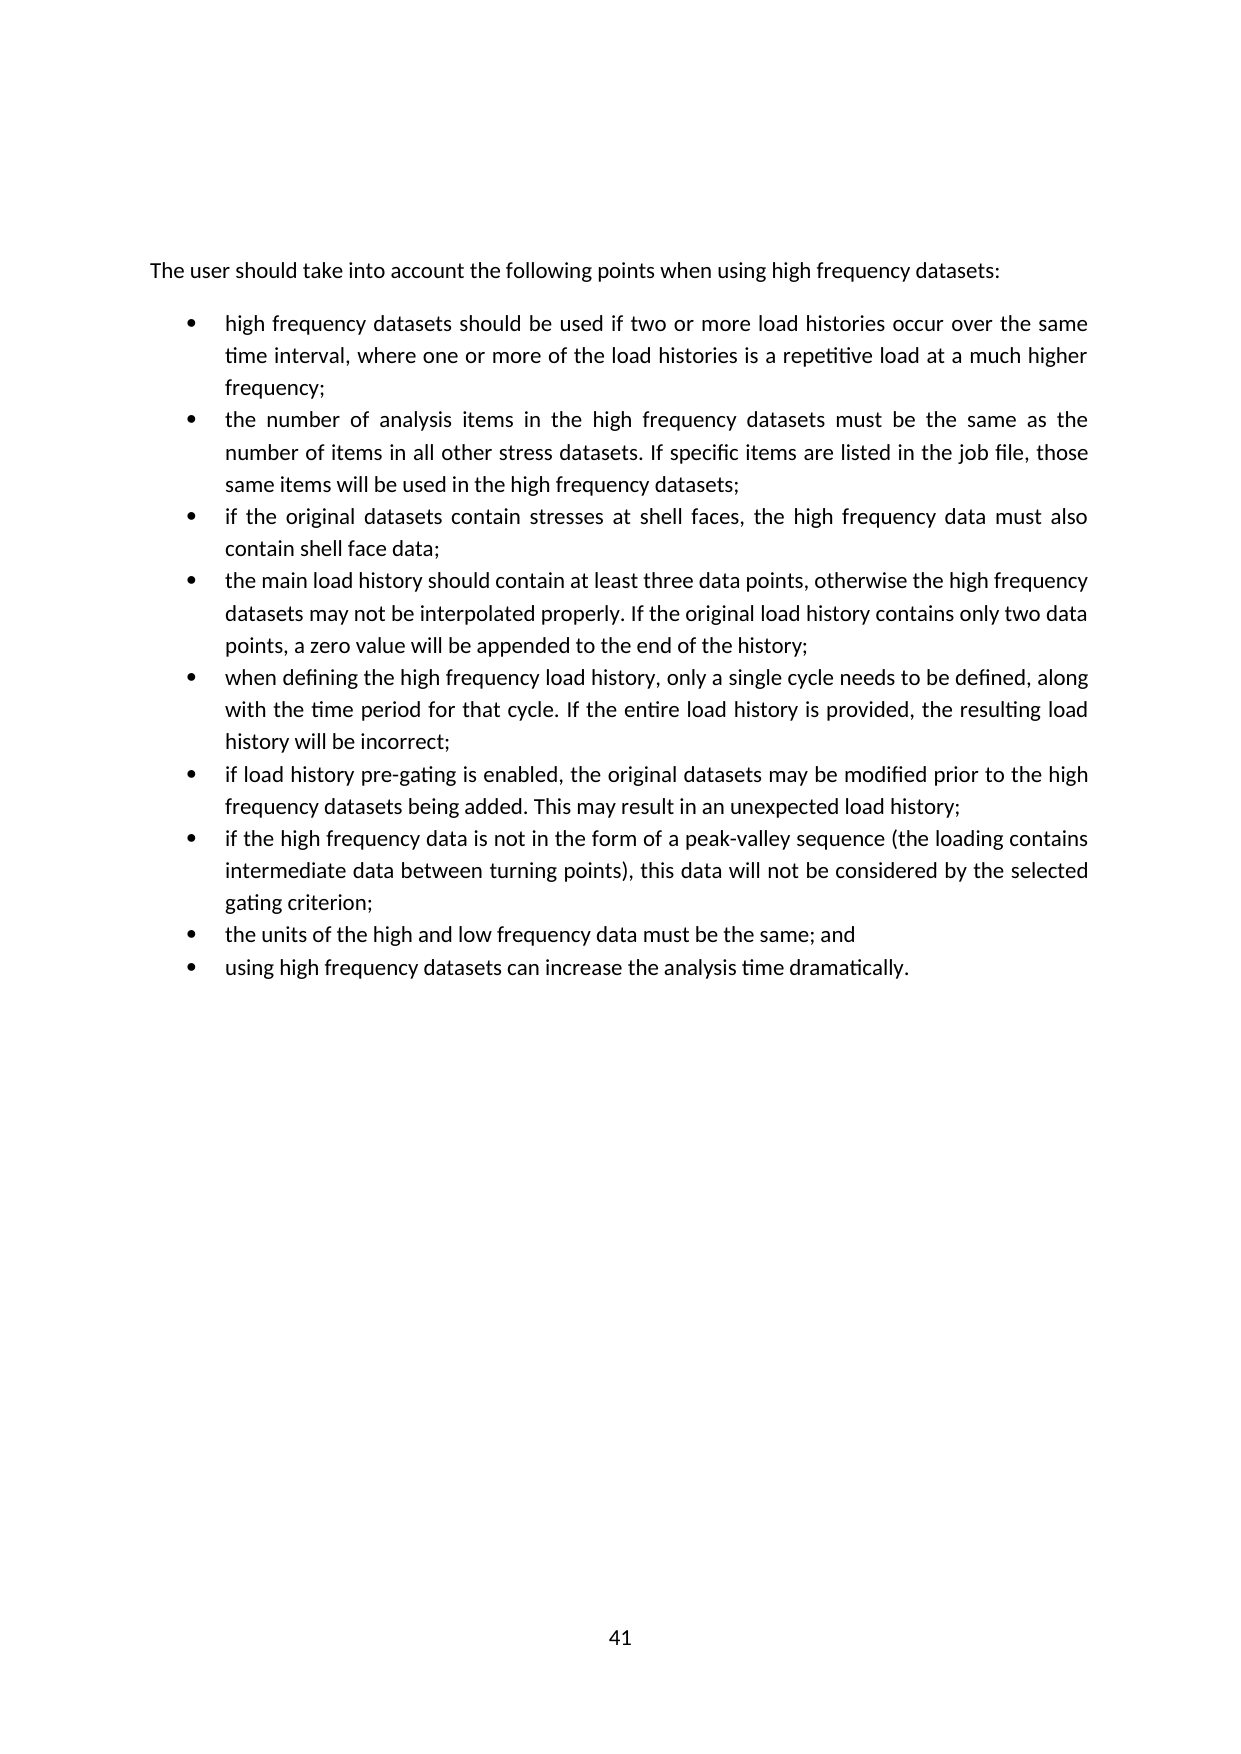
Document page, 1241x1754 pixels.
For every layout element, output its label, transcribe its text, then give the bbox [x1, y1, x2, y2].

list the main load history should contain at least three data points, otherwise the high frequency datasets may not be interpolated properly. If the original load history contains only two data points, a zero value will be appended to the end of the history; [187, 567, 1090, 659]
list when defining the high frequency load history, only a single cycle needs to be defined, along with the time period for that cycle. If the entire load history is provided, the resulting load history will be incorrect; [187, 663, 1090, 756]
list if the high frequency data is not in the form of a peak-valley sequence (the loading contains intermediate data between turning points), this data will not be considered by the selected gating criterion; [187, 824, 1090, 916]
list if the original datasets contain stresses at shell faces, the high frequency data must also contain shell face data; [187, 502, 1090, 562]
list the number of analysis items in the high frequency datasets must be the same as the number of items in all other stress datasets. If specific items are listed in the job file, those same items will be used in the high frequency datasets; [187, 406, 1090, 498]
text The user should take into account the following points when using high frequency datasets: [150, 256, 1090, 284]
list high frequency datasets should be used if two or more load histories occur over the same time interval, where one or more of the load histories is a repetitive load at a much higher frequency; [187, 309, 1090, 401]
list if load history pre-gating is enabled, the original datasets may be modified prior to the high frequency datasets being added. This may result in an unexpected load history; [187, 760, 1090, 820]
list using high frequency datasets can increase the analysis time dramatically. [187, 953, 1090, 981]
list the units of the high and low frequency data must be the same; and [187, 921, 1090, 949]
